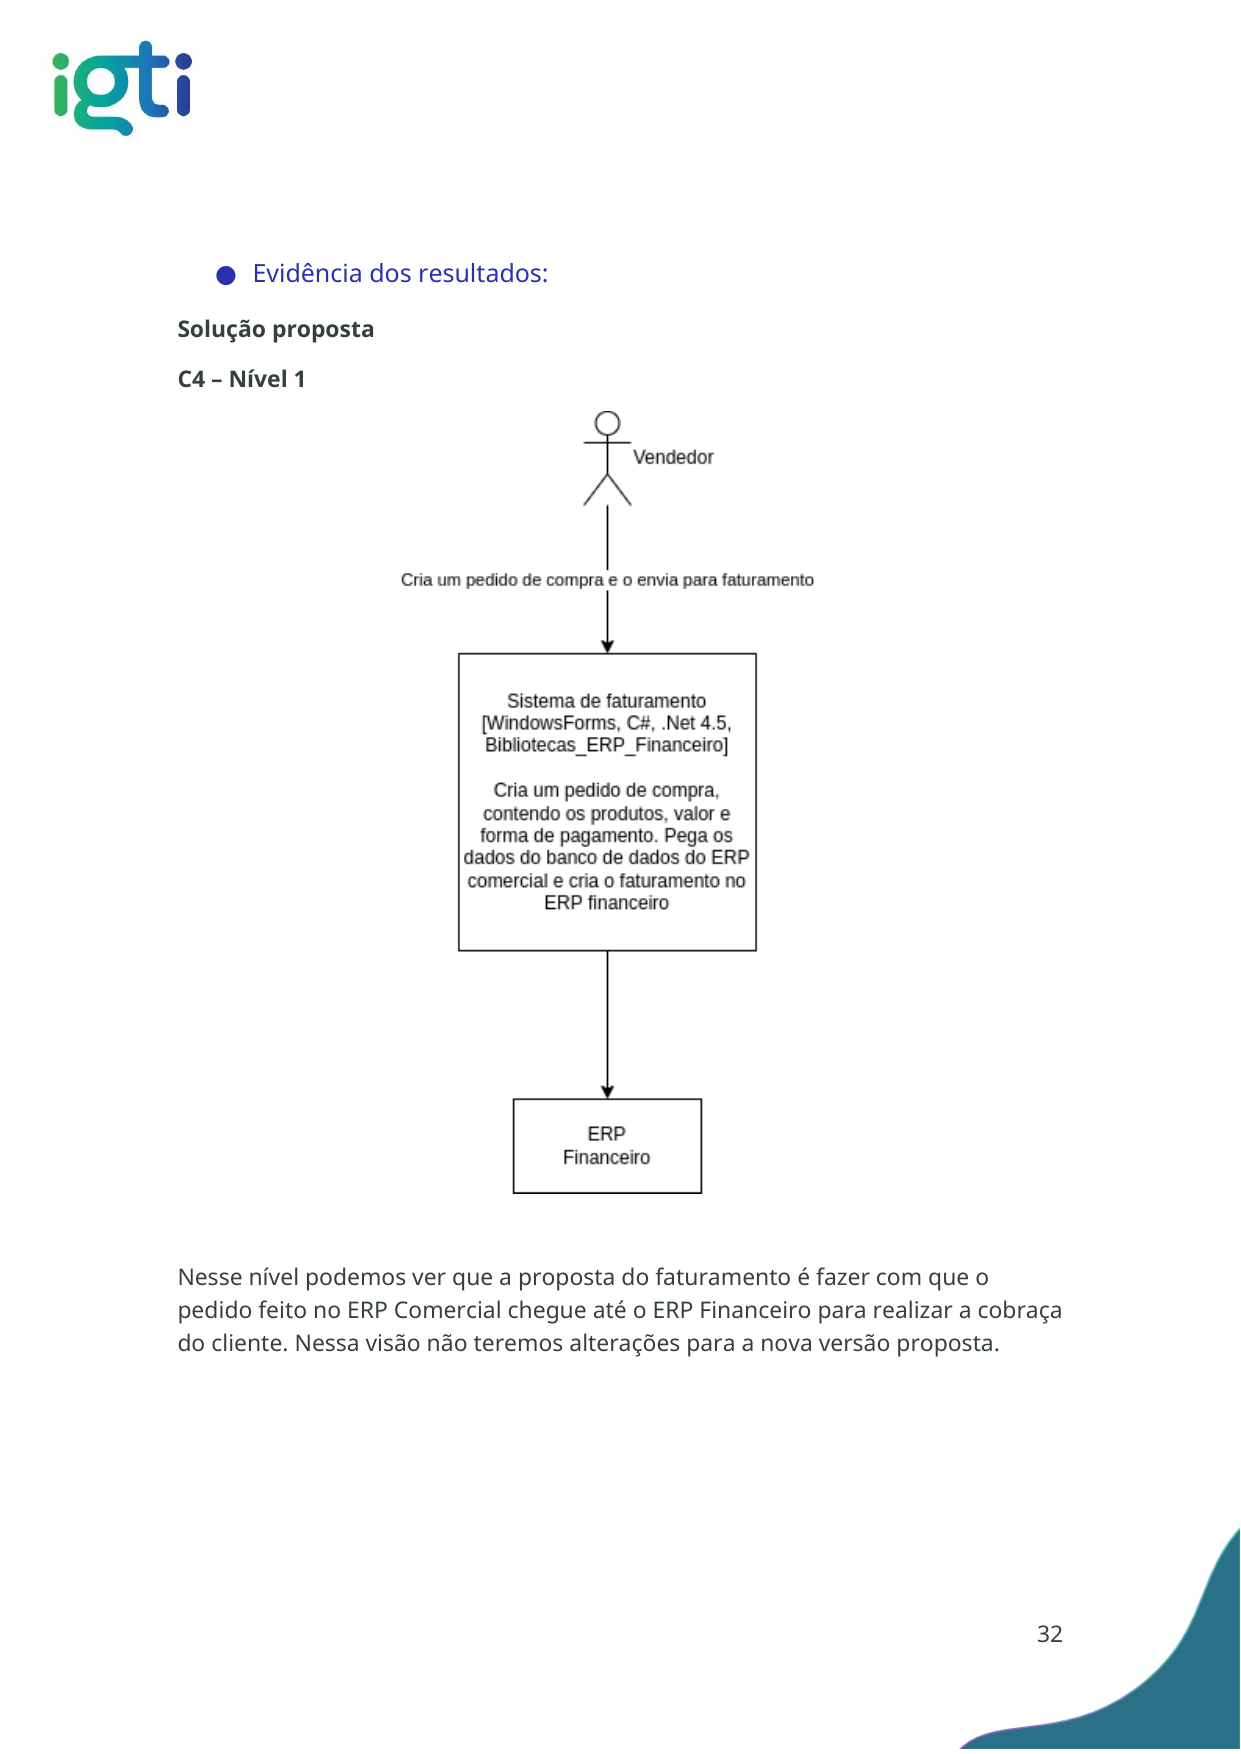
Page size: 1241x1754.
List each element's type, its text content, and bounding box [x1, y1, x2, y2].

text C4 – Nível 1 [177, 361, 1063, 394]
subtitle Evidência dos resultados: [215, 256, 1063, 290]
picture [252, 411, 815, 1194]
picture [37, 34, 205, 141]
text Nesse nível podemos ver que a proposta do faturamento é fazer com que o pedido feito no ERP Comercial chegue até o ERP Financeiro para realizar a cobraça do cliente. Nessa visão não teremos alterações para a nova versão proposta. [177, 1258, 1063, 1358]
text Solução proposta [177, 311, 1063, 344]
picture [955, 1521, 1241, 1749]
